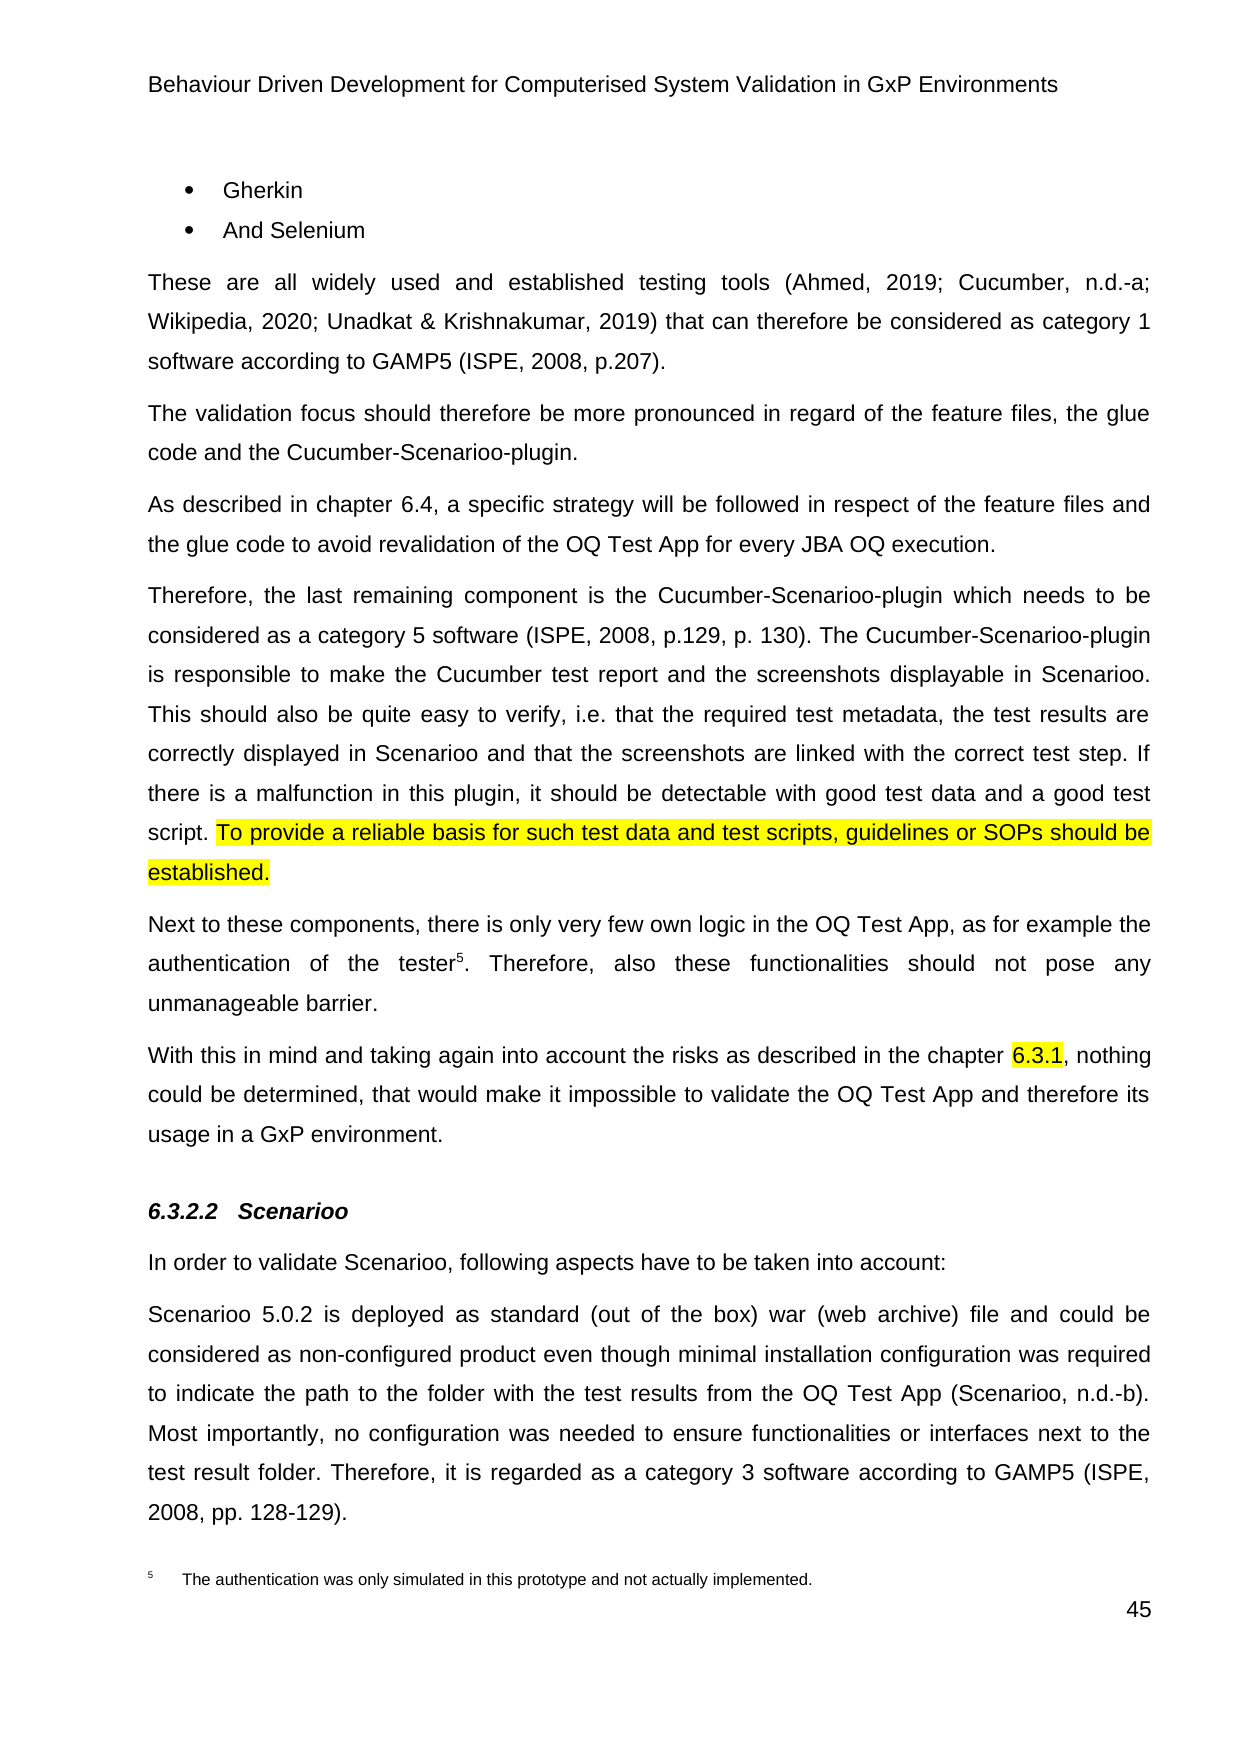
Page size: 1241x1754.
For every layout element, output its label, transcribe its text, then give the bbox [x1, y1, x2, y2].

text Scenarioo 5.0.2 is deployed as standard (out of the box) war (web archive) file and could be considered as non-configured product even though minimal installation configuration was required to indicate the path to the folder with the test results from the OQ Test App (Scenarioo, n.d.-b). Most importantly, no configuration was needed to ensure functionalities or interfaces next to the test result folder. Therefore, it is regarded as a category 3 software according to GAMP5 (ISPE, 2008, pp. 128-129). [148, 1301, 1152, 1525]
text The validation focus should therefore be more pronounced in regard of the feature files, the glue code and the Cucumber-Scenarioo-plugin. [148, 399, 1152, 465]
text With this in mind and taking again into account the risks as described in the chapter 6.3.1, nothing could be determined, that would make it impossible to validate the OQ Test App and therefore its usage in a GxP environment. [148, 1042, 1152, 1147]
text Therefore, the last remaining component is the Cucumber-Scenarioo-plugin which needs to be considered as a category 5 software (ISPE, 2008, p.129, p. 130). The Cucumber-Scenarioo-plugin is responsible to make the Cucumber test report and the screenshots displayable in Scenarioo. This should also be quite easy to verify, i.e. that the required test metadata, the test results are correctly displayed in Scenarioo and that the screenshots are linked with the correct test step. If there is a malfunction in this plugin, it should be detectable with good test data and a good test script. To provide a reliable basis for such test data and test scripts, guidelines or SOPs should be established. [148, 582, 1152, 885]
text Next to these components, there is only very few own logic in the OQ Test App, as for example the authentication of the tester. Therefore, also these functionalities should not pose any unmanageable barrier. [148, 911, 1152, 1016]
text In order to validate Scenarioo, following aspects have to be taken into account: [148, 1249, 1152, 1275]
text As described in chapter 6.4, a specific strategy will be followed in respect of the feature files and the glue code to avoid revalidation of the OQ Test App for every JBA OQ execution. [148, 491, 1152, 557]
text These are all widely used and established testing tools (Ahmed, 2019; Cucumber, n.d.-a; Wikipedia, 2020; Unadkat & Krishnakumar, 2019) that can therefore be considered as category 1 software according to GAMP5 (ISPE, 2008, p.207). [148, 269, 1152, 374]
subtitle Scenarioo [148, 1198, 1152, 1224]
list Gherkin [185, 177, 1152, 203]
list And Selenium [185, 217, 1152, 243]
